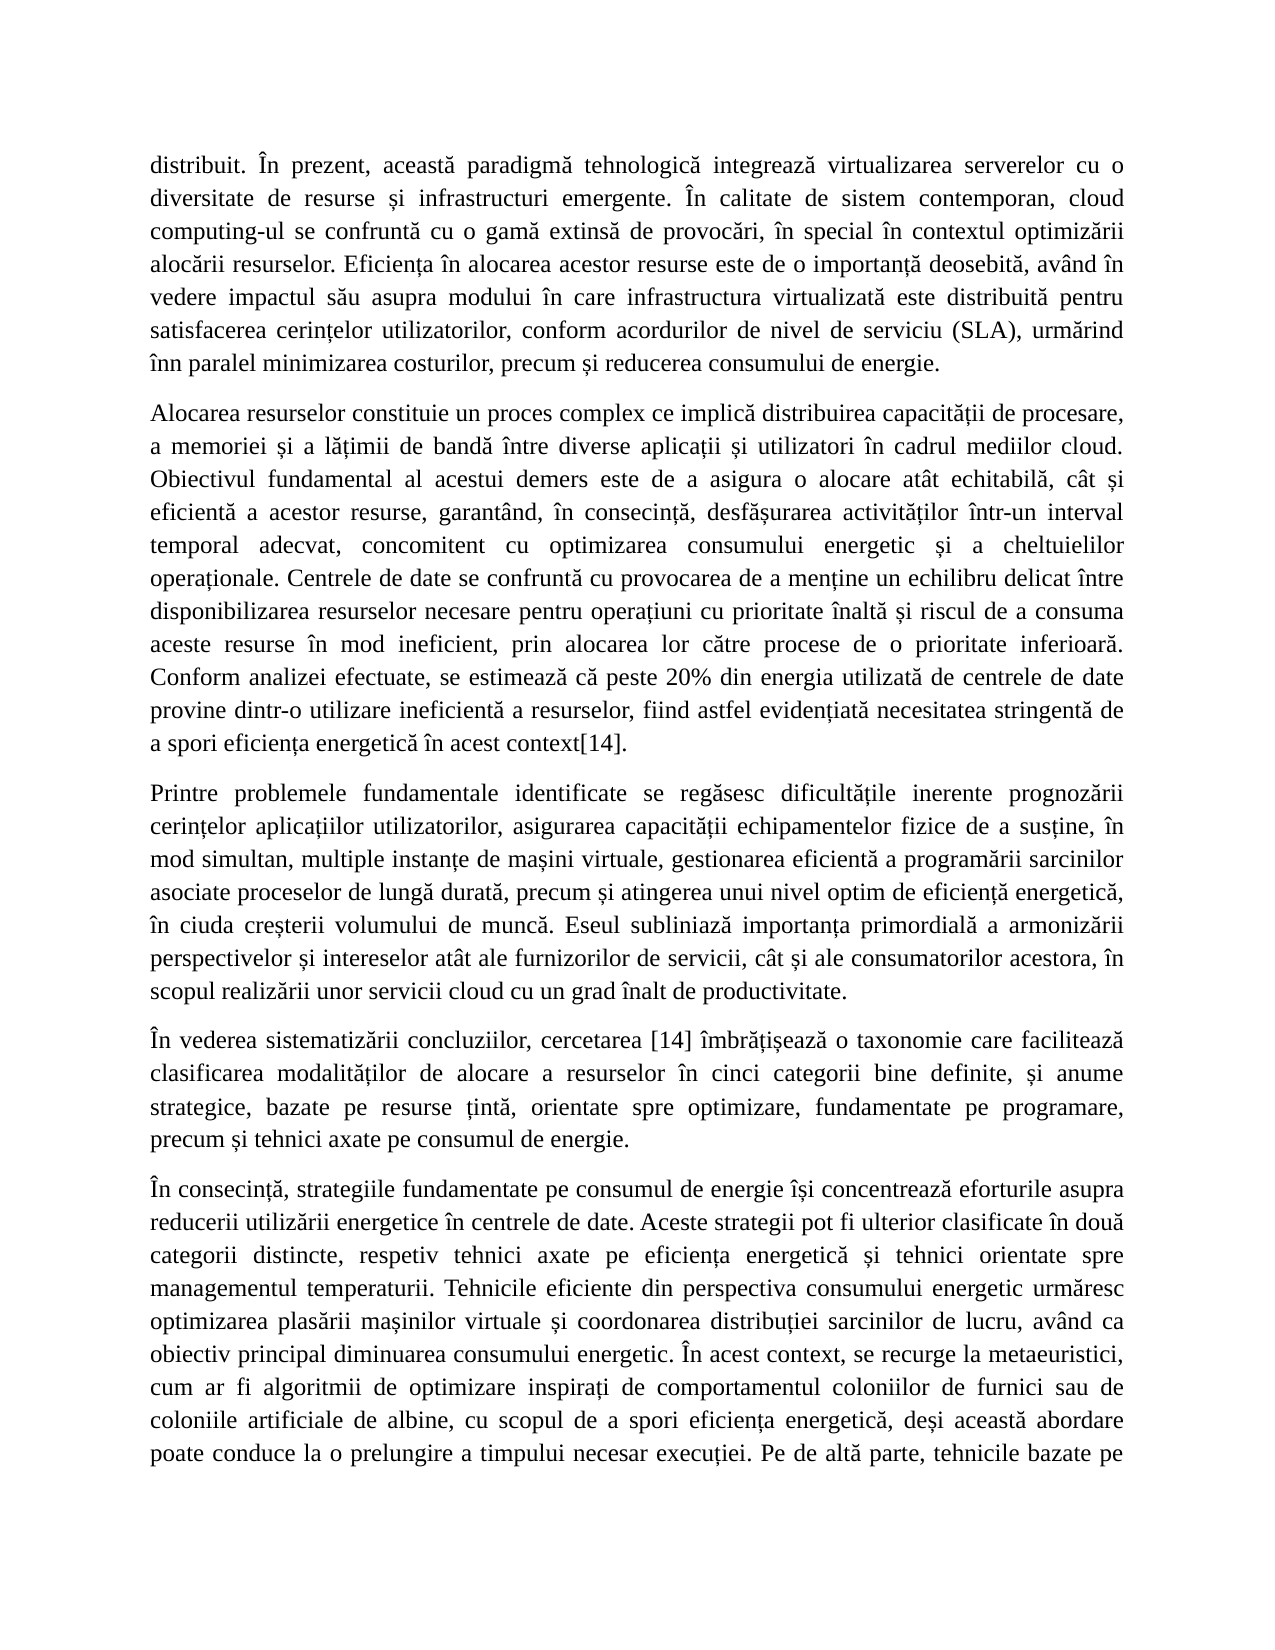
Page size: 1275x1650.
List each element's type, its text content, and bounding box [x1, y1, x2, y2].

text Alocarea resurselor constituie un proces complex ce implică distribuirea capacității de procesare, a memoriei și a lățimii de bandă între diverse aplicații și utilizatori în cadrul mediilor cloud. Obiectivul fundamental al acestui demers este de a asigura o alocare atât echitabilă, cât și eficientă a acestor resurse, garantând, în consecință, desfășurarea activităților într-un interval temporal adecvat, concomitent cu optimizarea consumului energetic și a cheltuielilor operaționale. Centrele de date se confruntă cu provocarea de a menține un echilibru delicat între disponibilizarea resurselor necesare pentru operațiuni cu prioritate înaltă și riscul de a consuma aceste resurse în mod ineficient, prin alocarea lor către procese de o prioritate inferioară. Conform analizei efectuate, se estimează că peste 20% din energia utilizată de centrele de date provine dintr-o utilizare ineficientă a resurselor, fiind astfel evidențiată necesitatea stringentă de a spori eficiența energetică în acest context[14]. [150, 398, 1125, 757]
text Printre problemele fundamentale identificate se regăsesc dificultățile inerente prognozării cerințelor aplicațiilor utilizatorilor, asigurarea capacității echipamentelor fizice de a susține, în mod simultan, multiple instanțe de mașini virtuale, gestionarea eficientă a programării sarcinilor asociate proceselor de lungă durată, precum și atingerea unui nivel optim de eficiență energetică, în ciuda creșterii volumului de muncă. Eseul subliniază importanța primordială a armonizării perspectivelor și intereselor atât ale furnizorilor de servicii, cât și ale consumatorilor acestora, în scopul realizării unor servicii cloud cu un grad înalt de productivitate. [150, 778, 1125, 1004]
text În vederea sistematizării concluziilor, cercetarea [14] îmbrățișează o taxonomie care facilitează clasificarea modalităților de alocare a resurselor în cinci categorii bine definite, și anume strategice, bazate pe resurse țintă, orientate spre optimizare, fundamentate pe programare, precum și tehnici axate pe consumul de energie. [150, 1026, 1125, 1153]
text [150, 150, 1125, 377]
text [150, 1174, 1125, 1467]
